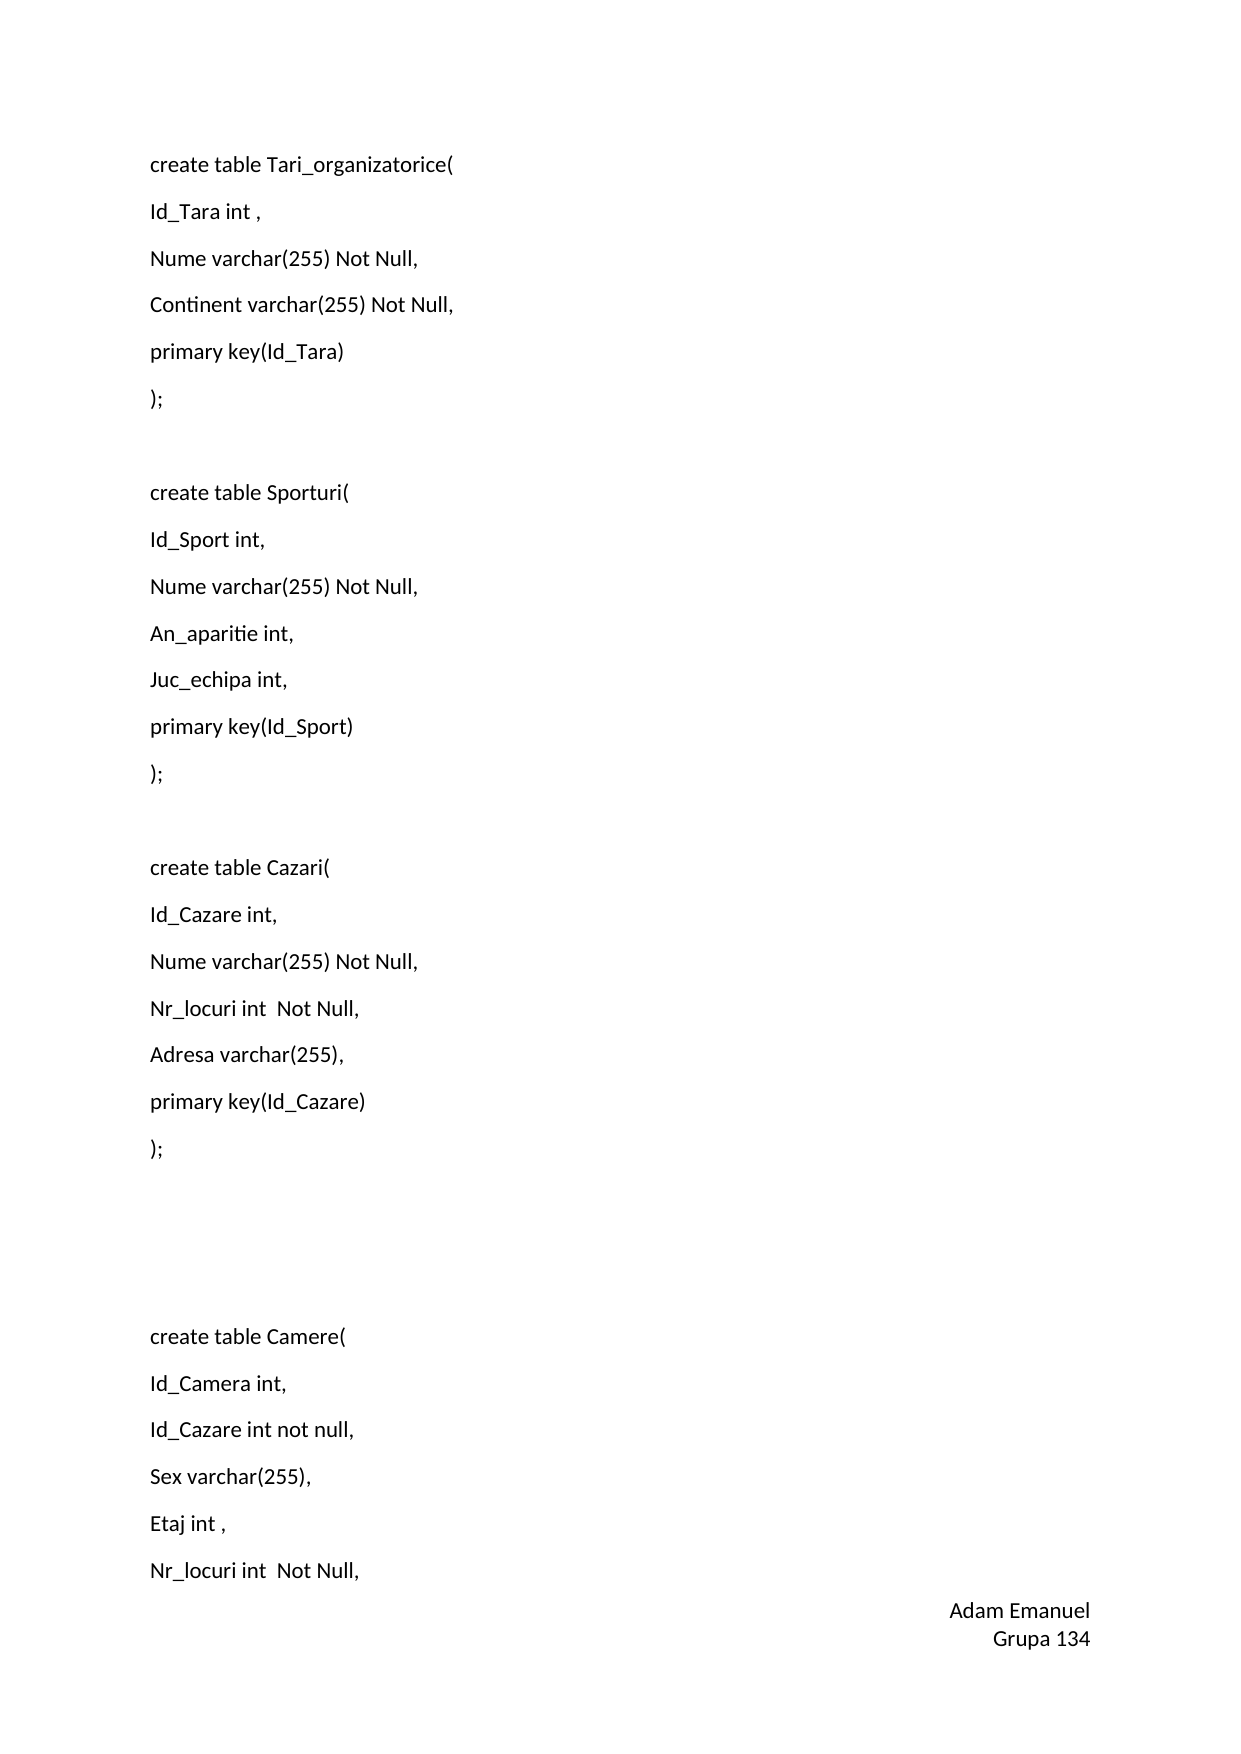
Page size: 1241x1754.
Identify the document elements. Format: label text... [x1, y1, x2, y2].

text Etaj int , [150, 1509, 1090, 1537]
text Continent varchar(255) Not Null, [150, 291, 1090, 319]
text Id_Sport int, [150, 525, 1090, 553]
text An_aparitie int, [150, 619, 1090, 647]
text primary key(Id_Cazare) [150, 1087, 1090, 1116]
text ); [150, 1134, 1090, 1162]
text Sex varchar(255), [150, 1462, 1090, 1491]
text Nume varchar(255) Not Null, [150, 947, 1090, 975]
text Juc_echipa int, [150, 666, 1090, 694]
text Id_Camera int, [150, 1369, 1090, 1397]
text Id_Cazare int, [150, 900, 1090, 928]
text primary key(Id_Tara) [150, 337, 1090, 366]
text ); [150, 384, 1090, 412]
text primary key(Id_Sport) [150, 712, 1090, 741]
text Id_Cazare int not null, [150, 1416, 1090, 1444]
text Nume varchar(255) Not Null, [150, 572, 1090, 600]
text ); [150, 759, 1090, 787]
text create table Camere( [150, 1322, 1090, 1350]
text Id_Tara int , [150, 197, 1090, 225]
text create table Cazari( [150, 853, 1090, 881]
text Nume varchar(255) Not Null, [150, 244, 1090, 272]
text Nr_locuri int Not Null, [150, 1556, 1090, 1584]
text Adresa varchar(255), [150, 1041, 1090, 1069]
text create table Tari_organizatorice( [150, 150, 1090, 178]
text Nr_locuri int Not Null, [150, 994, 1090, 1022]
text create table Sporturi( [150, 478, 1090, 506]
